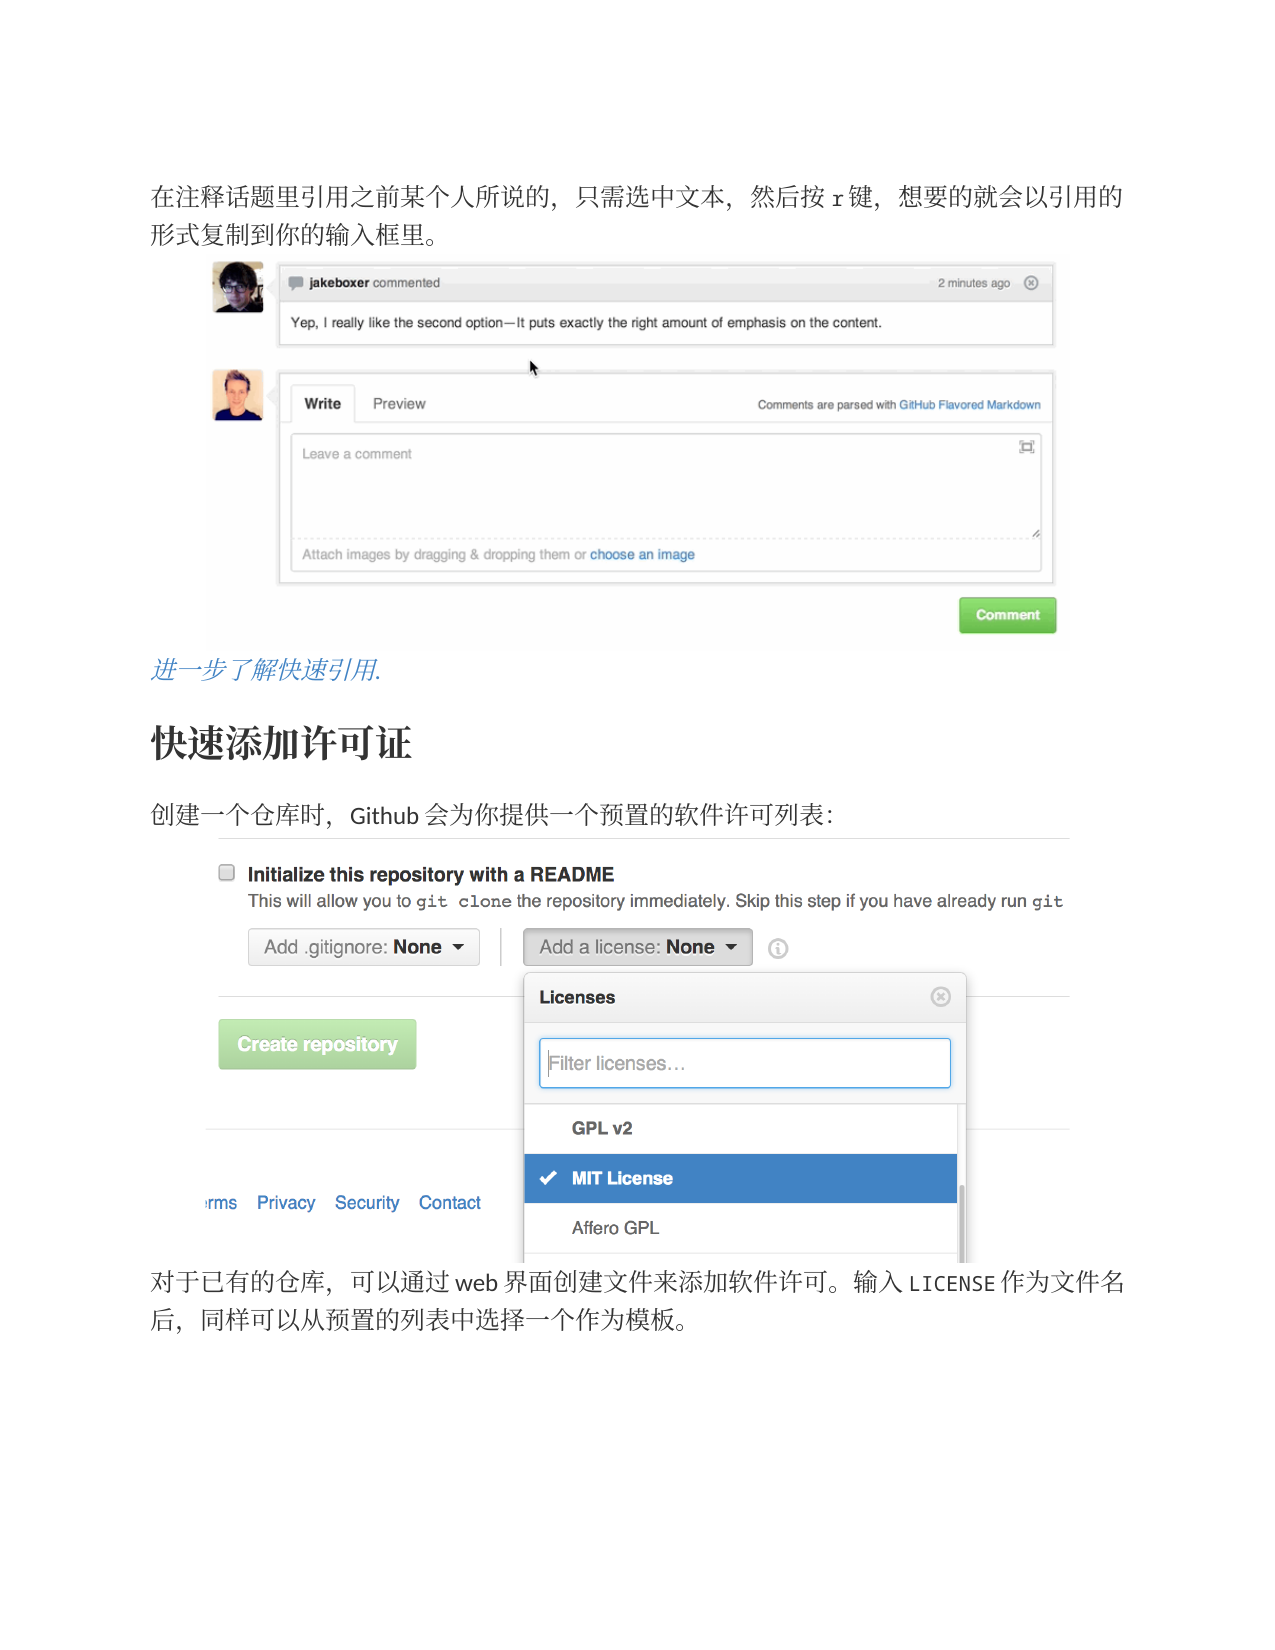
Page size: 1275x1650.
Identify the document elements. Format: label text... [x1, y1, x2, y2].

text 创建一个仓库时，Github会为你提供一个预置的软件许可列表： [150, 796, 1125, 831]
picture [205, 833, 1070, 1263]
text 进一步了解快速引用. [150, 650, 1125, 686]
text 在注释话题里引用之前某个人所说的，只需选中文本，然后按 r键，想要的就会以引用的形式复制到你的输入框里。 [150, 178, 1125, 252]
text 快速添加许可证 [150, 716, 1125, 767]
picture [205, 254, 1070, 651]
text 对于已有的仓库，可以通过web界面创建文件来添加软件许可。输入LICENSE作为文件名后，同样可以从预置的列表中选择一个作为模板。 [150, 1262, 1125, 1336]
